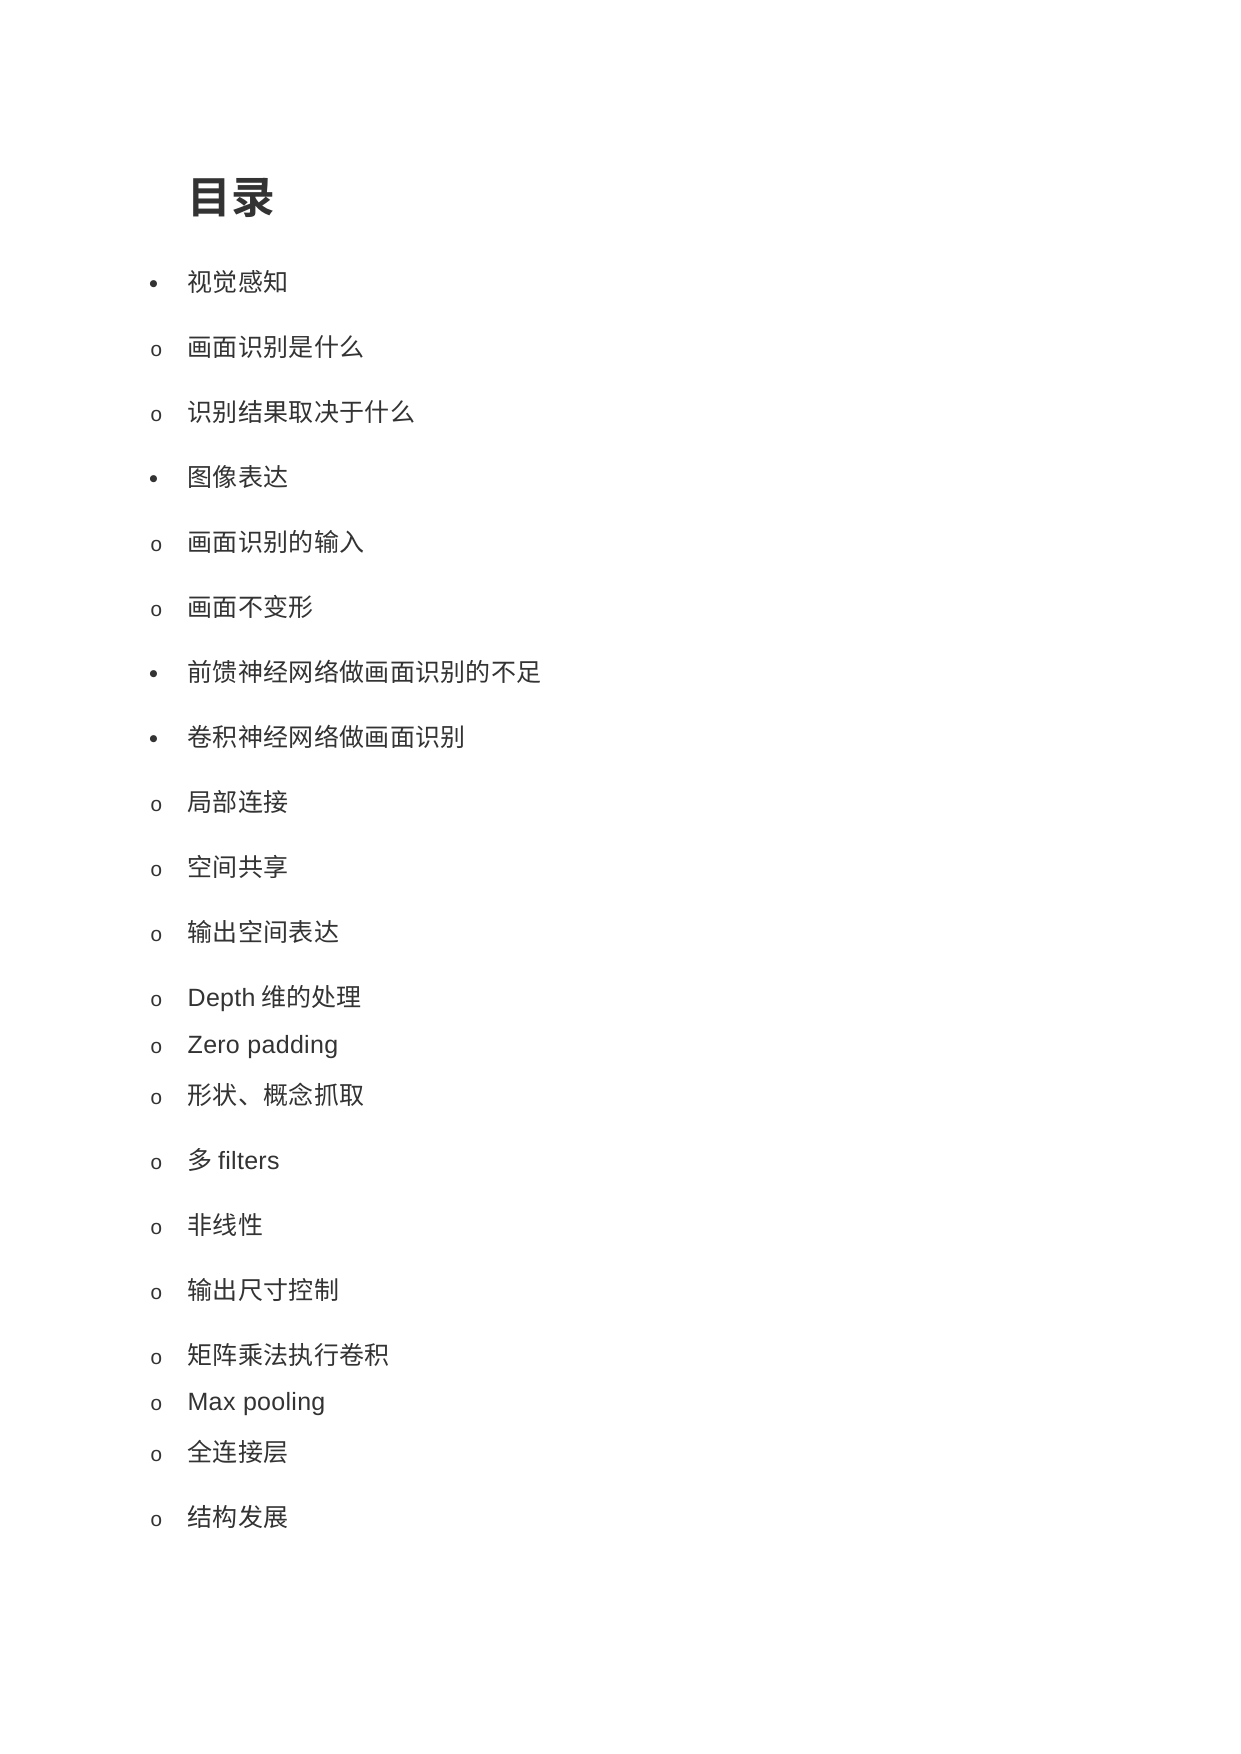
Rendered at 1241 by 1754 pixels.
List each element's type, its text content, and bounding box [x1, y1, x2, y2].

list Depth维的处理 [150, 963, 1053, 1028]
list 输出空间表达 [150, 898, 1053, 963]
list 输出尺寸控制 [150, 1256, 1053, 1321]
list 视觉感知 [150, 248, 1053, 313]
list 识别结果取决于什么 [150, 378, 1053, 443]
list Zero padding [150, 1028, 1053, 1061]
list 画面识别的输入 [150, 508, 1053, 573]
list 多filters [150, 1126, 1053, 1191]
list 前馈神经网络做画面识别的不足 [150, 638, 1053, 703]
list 结构发展 [150, 1483, 1053, 1548]
list Max pooling [150, 1386, 1053, 1418]
list 局部连接 [150, 768, 1053, 833]
subtitle 目录 [187, 162, 1053, 227]
list 空间共享 [150, 833, 1053, 898]
list 卷积神经网络做画面识别 [150, 703, 1053, 768]
list 矩阵乘法执行卷积 [150, 1321, 1053, 1386]
list 形状、概念抓取 [150, 1061, 1053, 1126]
list 非线性 [150, 1191, 1053, 1256]
list 全连接层 [150, 1418, 1053, 1483]
list 画面识别是什么 [150, 313, 1053, 378]
list 画面不变形 [150, 573, 1053, 638]
list 图像表达 [150, 443, 1053, 508]
